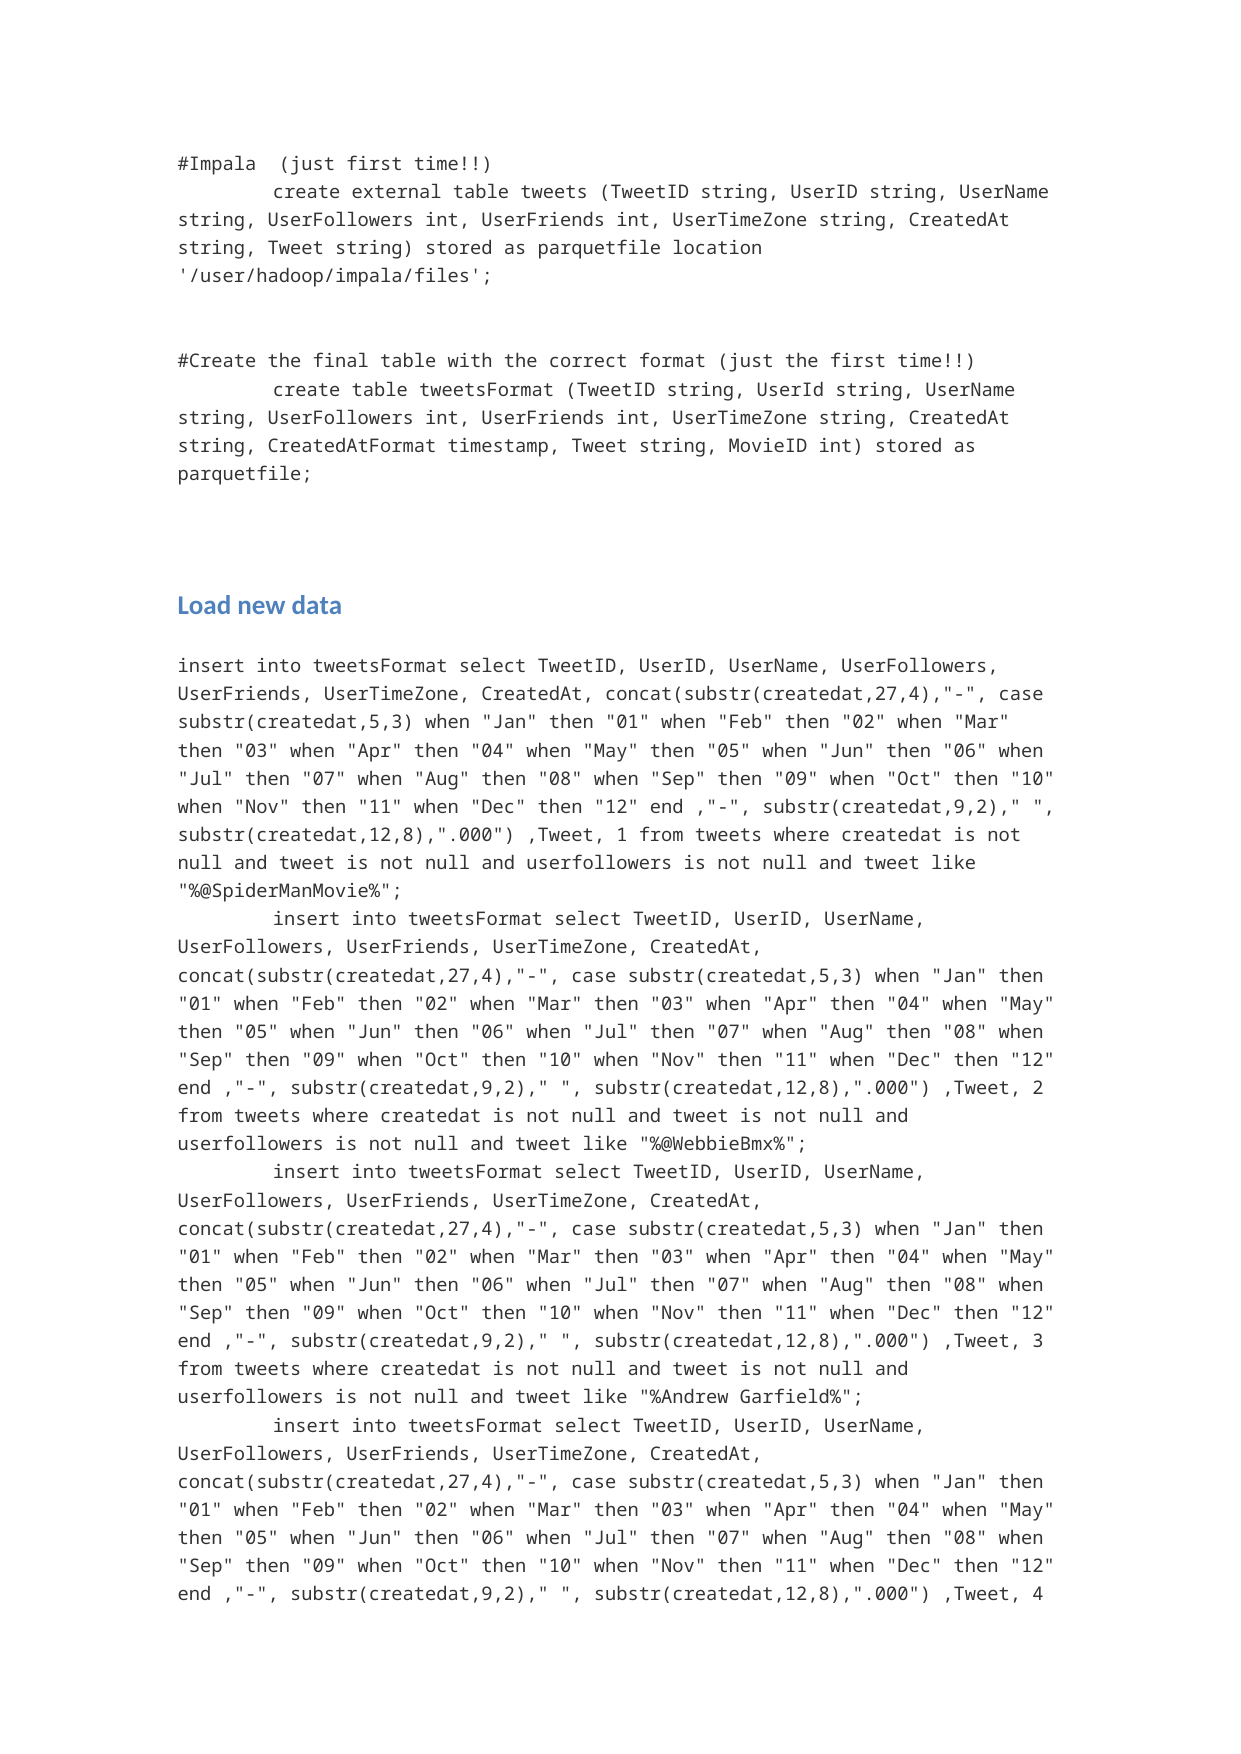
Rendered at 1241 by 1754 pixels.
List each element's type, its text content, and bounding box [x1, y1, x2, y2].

text insert into tweetsFormat select TweetID, UserID, UserName, UserFollowers, UserFriends, UserTimeZone, CreatedAt, concat(substr(createdat,27,4),"-", case substr(createdat,5,3) when "Jan" then "01" when "Feb" then "02" when "Mar" then "03" when "Apr" then "04" when "May" then "05" when "Jun" then "06" when "Jul" then "07" when "Aug" then "08" when "Sep" then "09" when "Oct" then "10" when "Nov" then "11" when "Dec" then "12" end ,"-", substr(createdat,9,2)," ", substr(createdat,12,8),".000") ,Tweet, 1 from tweets where createdat is not null and tweet is not null and userfollowers is not null and tweet like "%@SpiderManMovie%"; [177, 650, 1063, 903]
text insert into tweetsFormat select TweetID, UserID, UserName, UserFollowers, UserFriends, UserTimeZone, CreatedAt, concat(substr(createdat,27,4),"-", case substr(createdat,5,3) when "Jan" then "01" when "Feb" then "02" when "Mar" then "03" when "Apr" then "04" when "May" then "05" when "Jun" then "06" when "Jul" then "07" when "Aug" then "08" when "Sep" then "09" when "Oct" then "10" when "Nov" then "11" when "Dec" then "12" end ,"-", substr(createdat,9,2)," ", substr(createdat,12,8),".000") ,Tweet, 2 from tweets where createdat is not null and tweet is not null and userfollowers is not null and tweet like "%@WebbieBmx%"; [177, 903, 1063, 1156]
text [177, 1409, 1063, 1606]
text #Create the final table with the correct format (just the first time!!) [177, 317, 1063, 373]
subtitle Load new data [177, 588, 1063, 621]
text insert into tweetsFormat select TweetID, UserID, UserName, UserFollowers, UserFriends, UserTimeZone, CreatedAt, concat(substr(createdat,27,4),"-", case substr(createdat,5,3) when "Jan" then "01" when "Feb" then "02" when "Mar" then "03" when "Apr" then "04" when "May" then "05" when "Jun" then "06" when "Jul" then "07" when "Aug" then "08" when "Sep" then "09" when "Oct" then "10" when "Nov" then "11" when "Dec" then "12" end ,"-", substr(createdat,9,2)," ", substr(createdat,12,8),".000") ,Tweet, 3 from tweets where createdat is not null and tweet is not null and userfollowers is not null and tweet like "%Andrew Garfield%"; [177, 1156, 1063, 1409]
text #Impala (just first time!!) [177, 148, 1063, 176]
text create table tweetsFormat (TweetID string, UserId string, UserName string, UserFollowers int, UserFriends int, UserTimeZone string, CreatedAt string, CreatedAtFormat timestamp, Tweet string, MovieID int) stored as parquetfile; [177, 373, 1063, 486]
text create external table tweets (TweetID string, UserID string, UserName string, UserFollowers int, UserFriends int, UserTimeZone string, CreatedAt string, Tweet string) stored as parquetfile location '/user/hadoop/impala/files'; [177, 176, 1063, 288]
